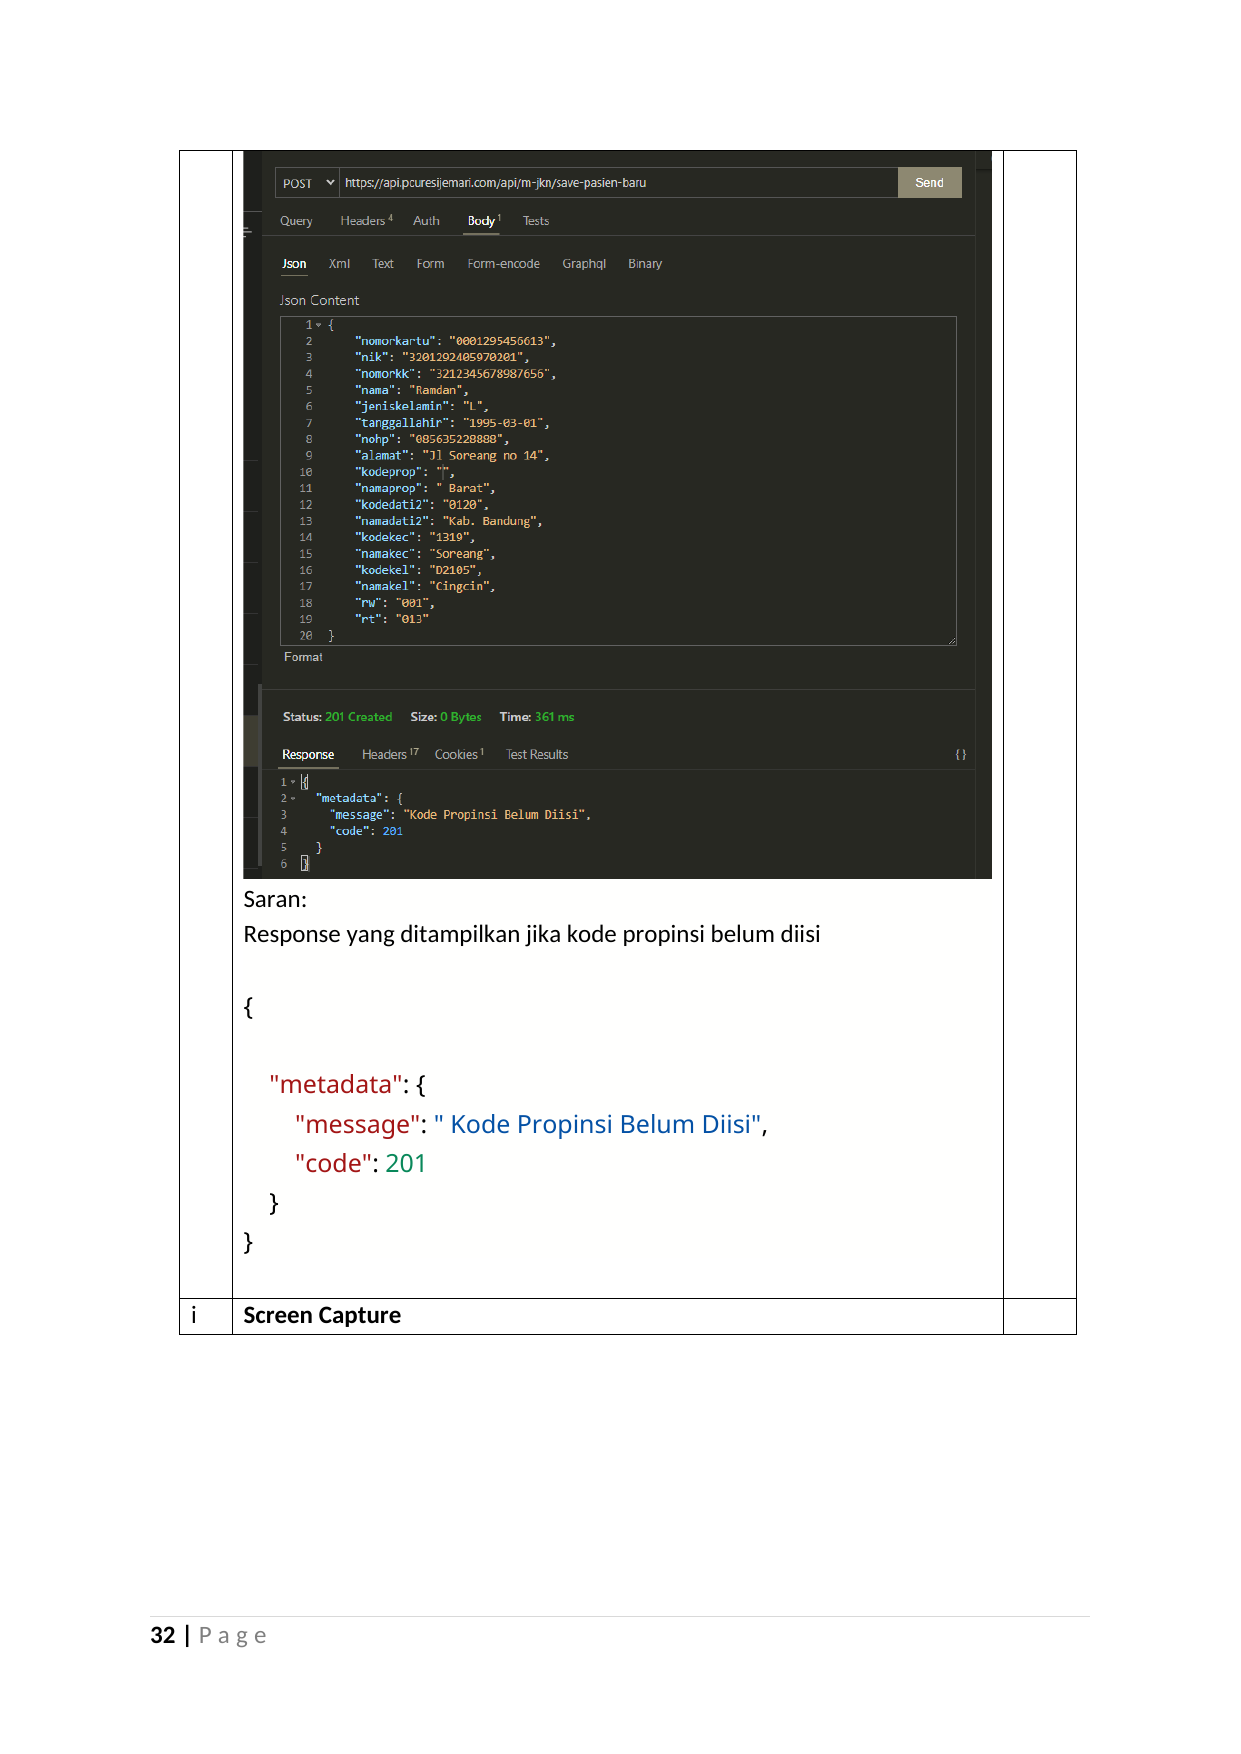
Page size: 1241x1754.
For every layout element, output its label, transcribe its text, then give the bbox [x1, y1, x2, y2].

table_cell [233, 1299, 1003, 1334]
table_cell [1004, 1299, 1076, 1334]
table_cell [1004, 151, 1076, 1298]
table_cell i [180, 1299, 232, 1334]
table_cell h [180, 151, 232, 1298]
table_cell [233, 151, 1003, 1298]
picture [243, 151, 992, 879]
